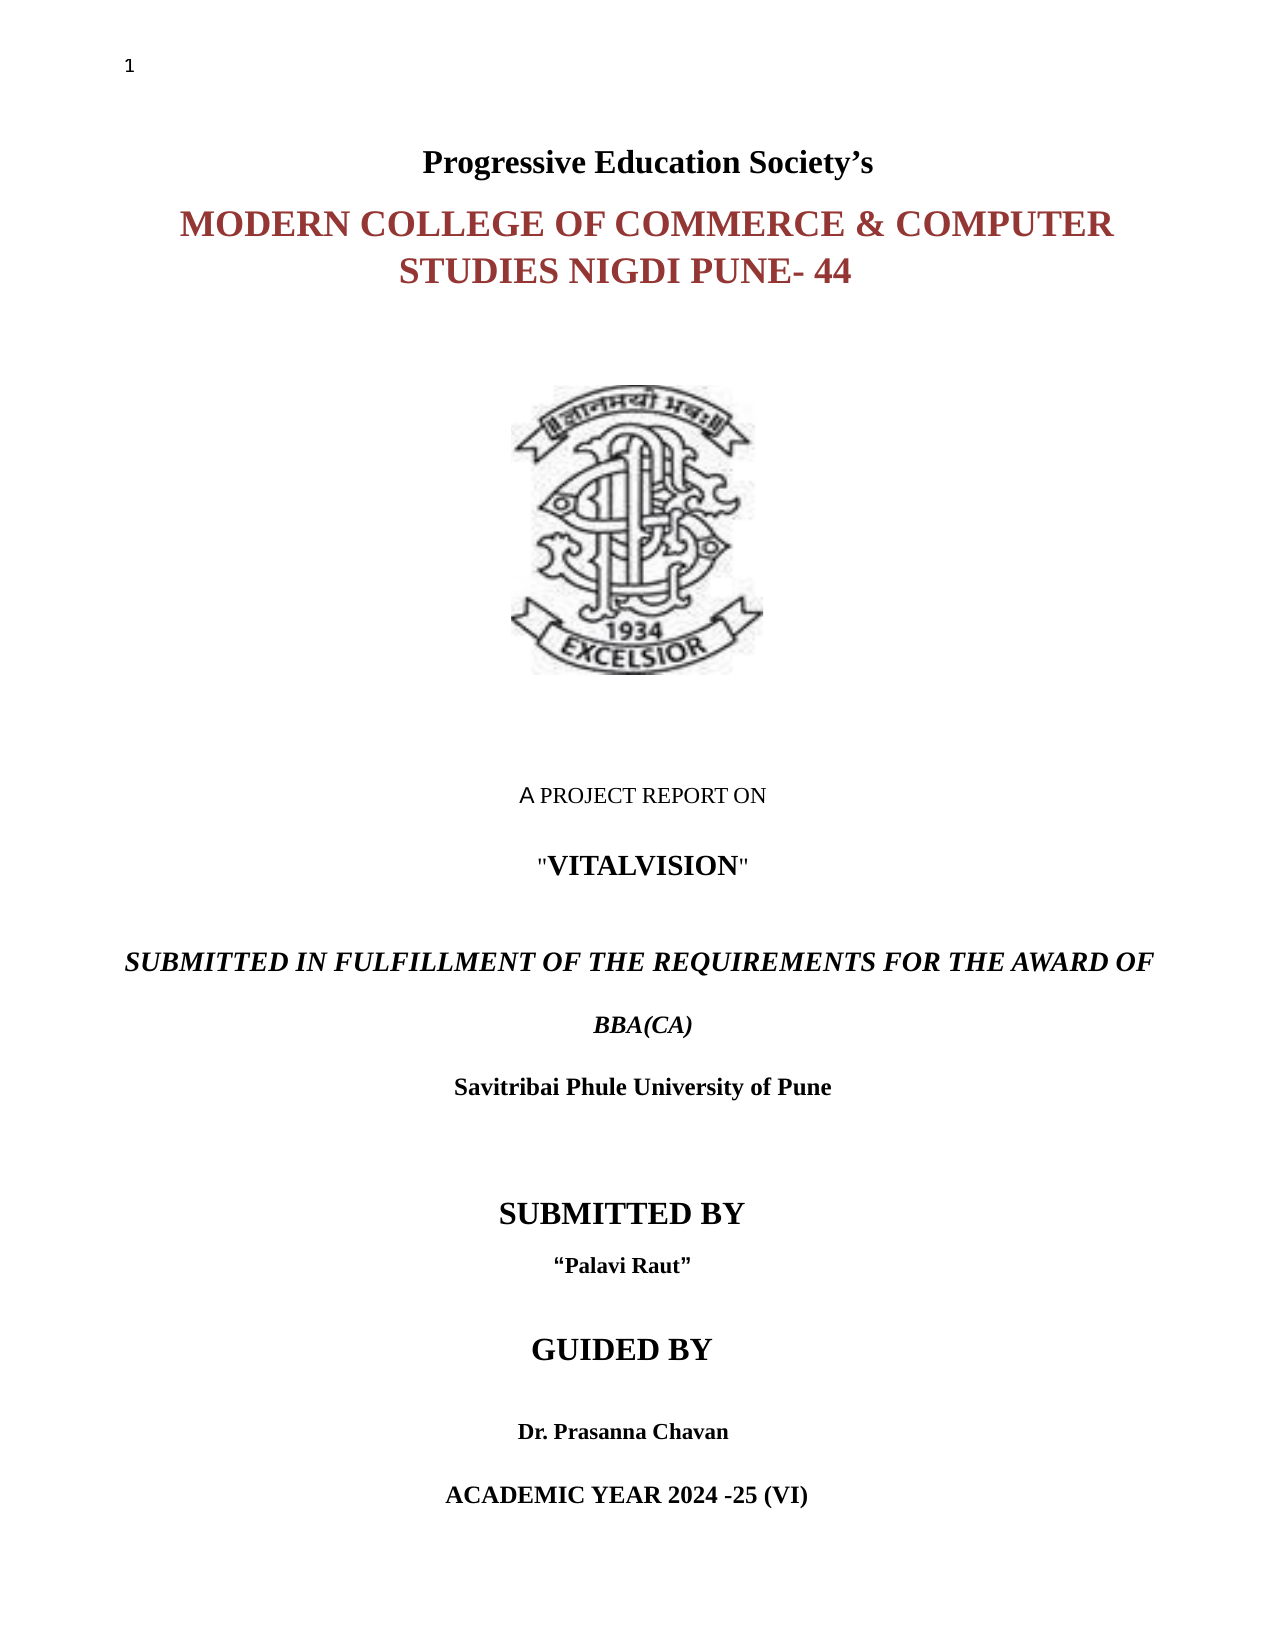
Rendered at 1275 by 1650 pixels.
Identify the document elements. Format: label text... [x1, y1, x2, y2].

text "VITALVISION" [123, 848, 1162, 882]
text MODERN COLLEGE OF COMMERCE & COMPUTER [124, 202, 1170, 245]
text A PROJECT REPORT ON [123, 782, 1162, 809]
text Savitribai Phule University of Pune [123, 1072, 1162, 1101]
picture [511, 385, 764, 675]
text Dr. Prasanna Chavan [123, 1418, 1163, 1444]
text SUBMITTED BY [123, 1194, 1121, 1231]
subtitle SUBMITTED IN FULFILLMENT OF THE REQUIREMENTS FOR THE AWARD OF [124, 945, 1170, 978]
text BBA(CA) [123, 1011, 1163, 1039]
text STUDIES NIGDI PUNE- 44 [124, 248, 1126, 291]
subtitle GUIDED BY [123, 1330, 1121, 1367]
text “Palavi Raut” [123, 1252, 1121, 1279]
subtitle Progressive Education Society’s [126, 142, 1170, 180]
subtitle ACADEMIC YEAR 2024 -25 (VI) [123, 1480, 1130, 1509]
